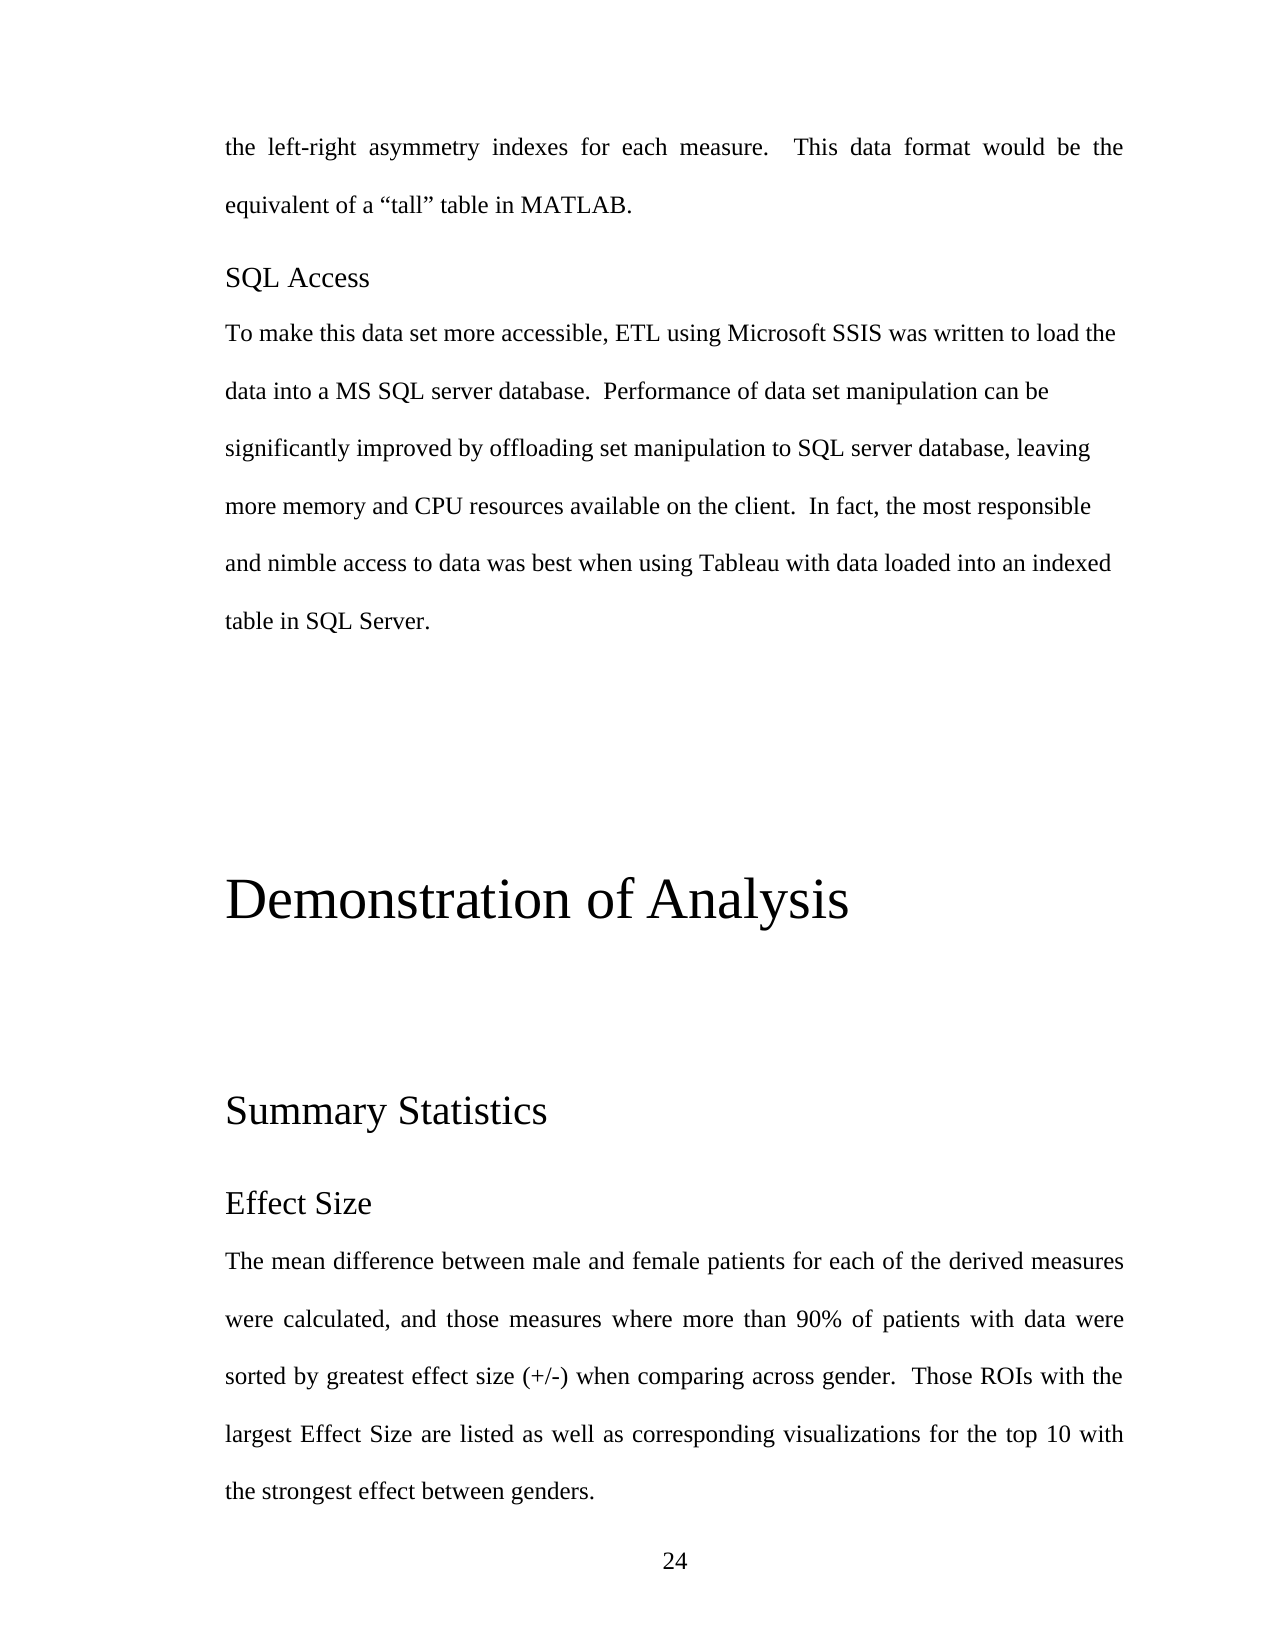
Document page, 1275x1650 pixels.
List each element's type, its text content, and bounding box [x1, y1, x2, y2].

text To make this data set more accessible, ETL using Microsoft SSIS was written to load the data into a MS SQL server database. Performance of data set manipulation can be significantly improved by offloading set manipulation to SQL server database, leaving more memory and CPU resources available on the client. In fact, the most responsible and nimble access to data was best when using Tableau with data loaded into an indexed table in SQL Server. [225, 318, 1125, 635]
subtitle Summary Statistics [225, 1085, 1125, 1133]
text The mean difference between male and female patients for each of the derived measures were calculated, and those measures where more than 90% of patients with data were sorted by greatest effect size (+/-) when comparing across gender. Those ROIs with the largest Effect Size are listed as well as corresponding visualizations for the top 10 with the strongest effect between genders. [225, 1246, 1125, 1505]
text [225, 132, 1125, 219]
subtitle SQL Access [225, 260, 1125, 293]
subtitle Demonstration of Analysis [225, 863, 1125, 931]
subtitle Effect Size [225, 1183, 1125, 1221]
